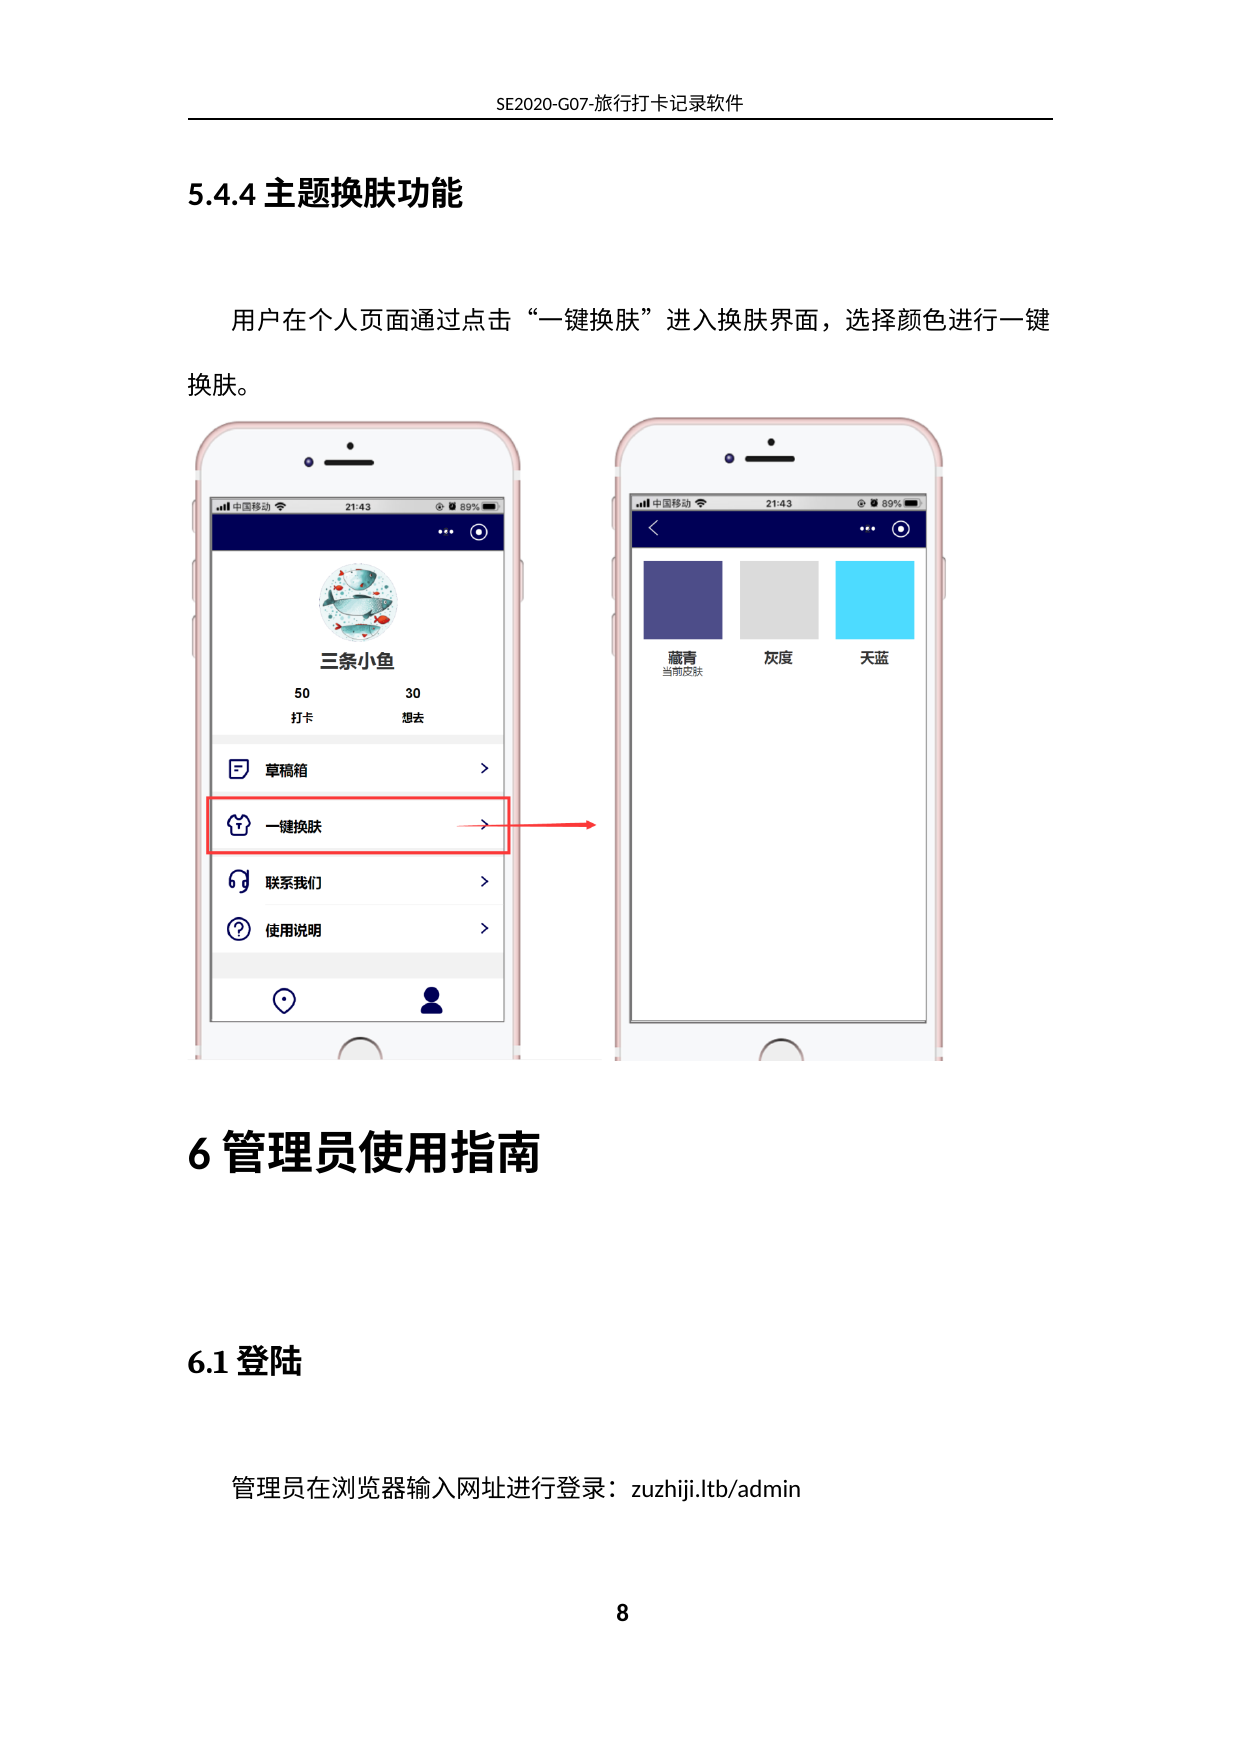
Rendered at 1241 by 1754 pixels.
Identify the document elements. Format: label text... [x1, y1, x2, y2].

subtitle 6.1 登陆 [187, 1327, 1053, 1392]
text 用户在个人页面通过点击“一键换肤”进入换肤界面，选择颜色进行一键换肤。 [187, 286, 1053, 416]
subtitle 5.4.4 主题换肤功能 [187, 158, 1053, 223]
picture [607, 415, 950, 1061]
text 管理员在浏览器输入网址进行登录：zuzhiji.ltb/admin [187, 1454, 1053, 1519]
subtitle 6 管理员使用指南 [187, 1101, 1053, 1199]
picture [187, 416, 602, 1061]
